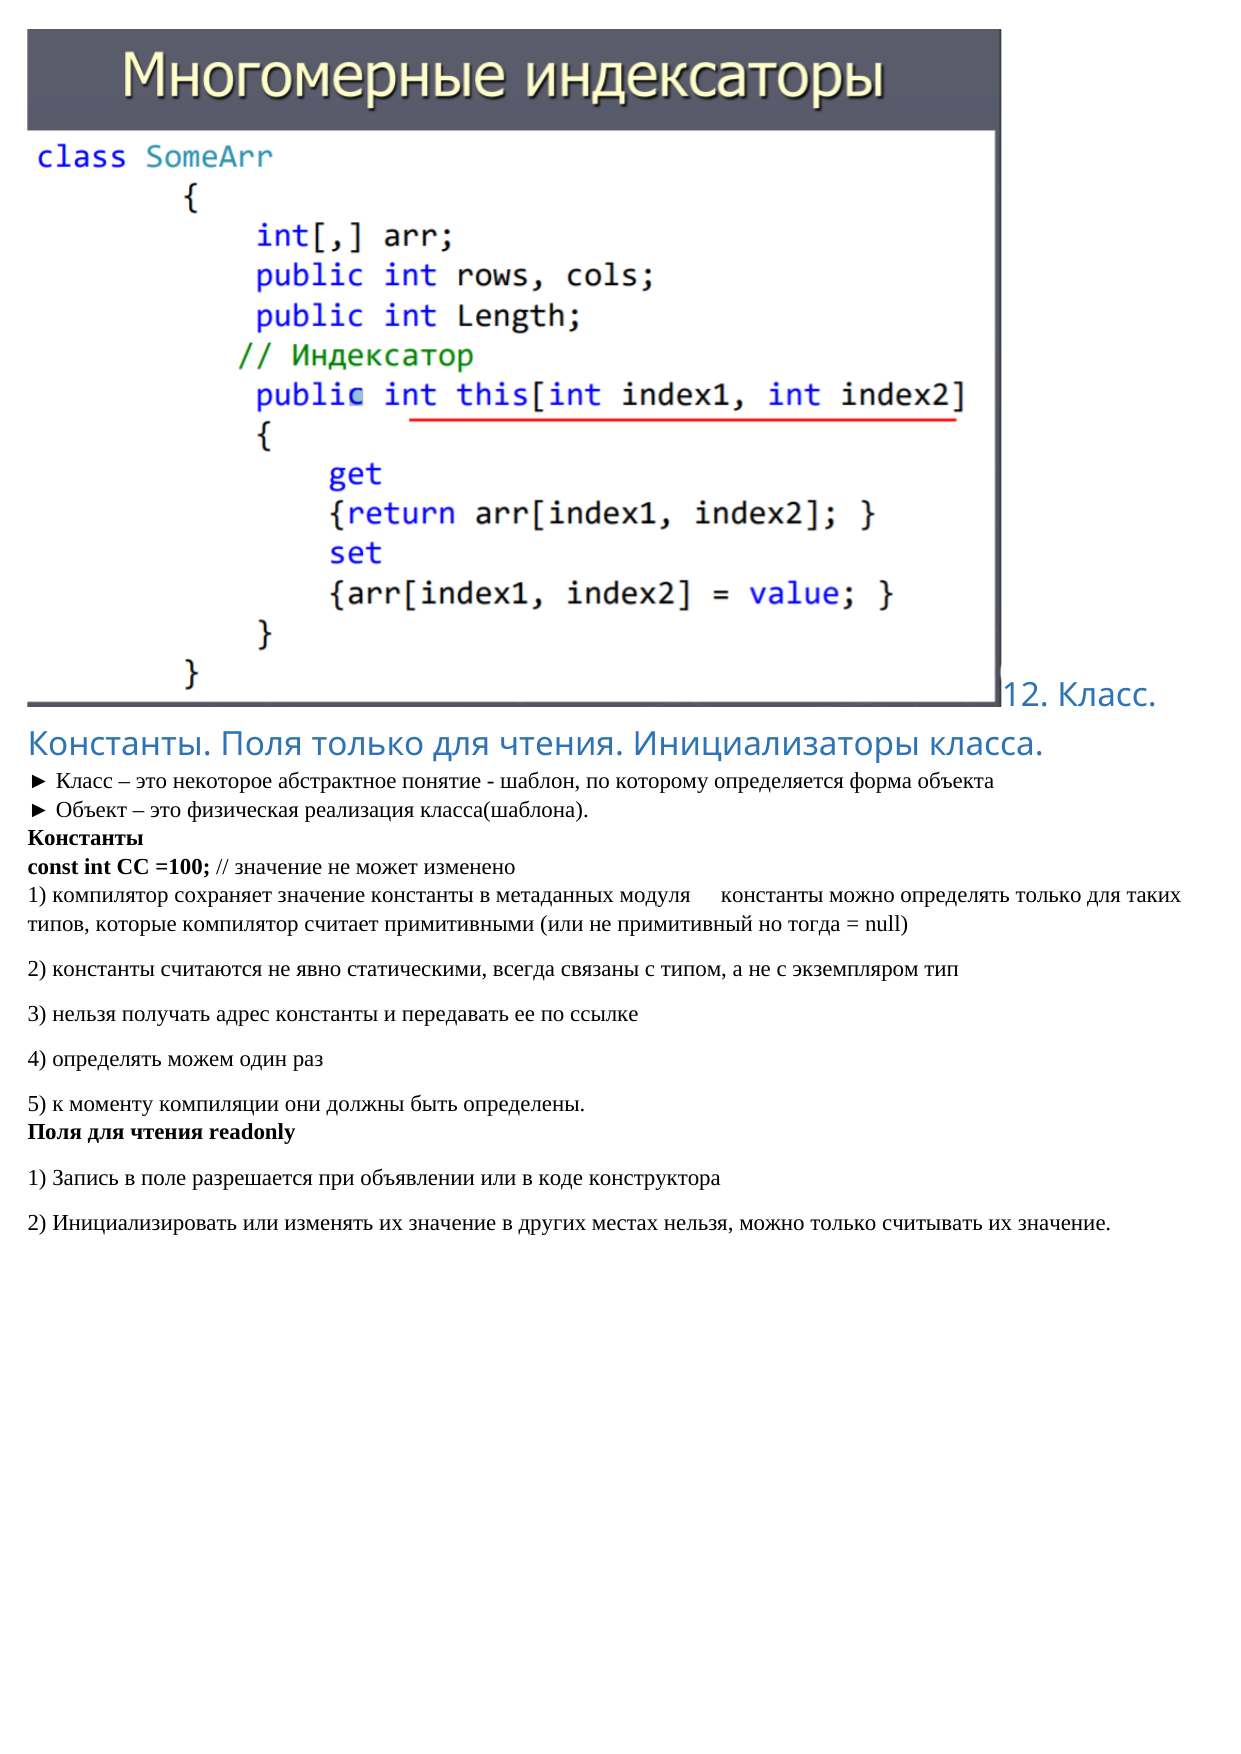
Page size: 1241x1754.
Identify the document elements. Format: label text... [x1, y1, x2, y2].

text 2) Инициализировать или изменять их значение в других местах нельзя, можно только считывать их значение. [27, 1209, 1211, 1235]
picture [27, 29, 1002, 707]
text 1) Запись в поле разрешается при объявлении или в коде конструктора [27, 1163, 1211, 1190]
text 5) к моменту компиляции они должны быть определены. Поля для чтения readonly [27, 1090, 1211, 1145]
text 4) определять можем один раз [27, 1045, 1211, 1071]
text 2) константы считаются не явно статическими, всегда связаны с типом, а не с экземпляром тип [27, 955, 1211, 981]
text 3) нельзя получать адрес константы и передавать ее по ссылке [27, 1000, 1211, 1026]
